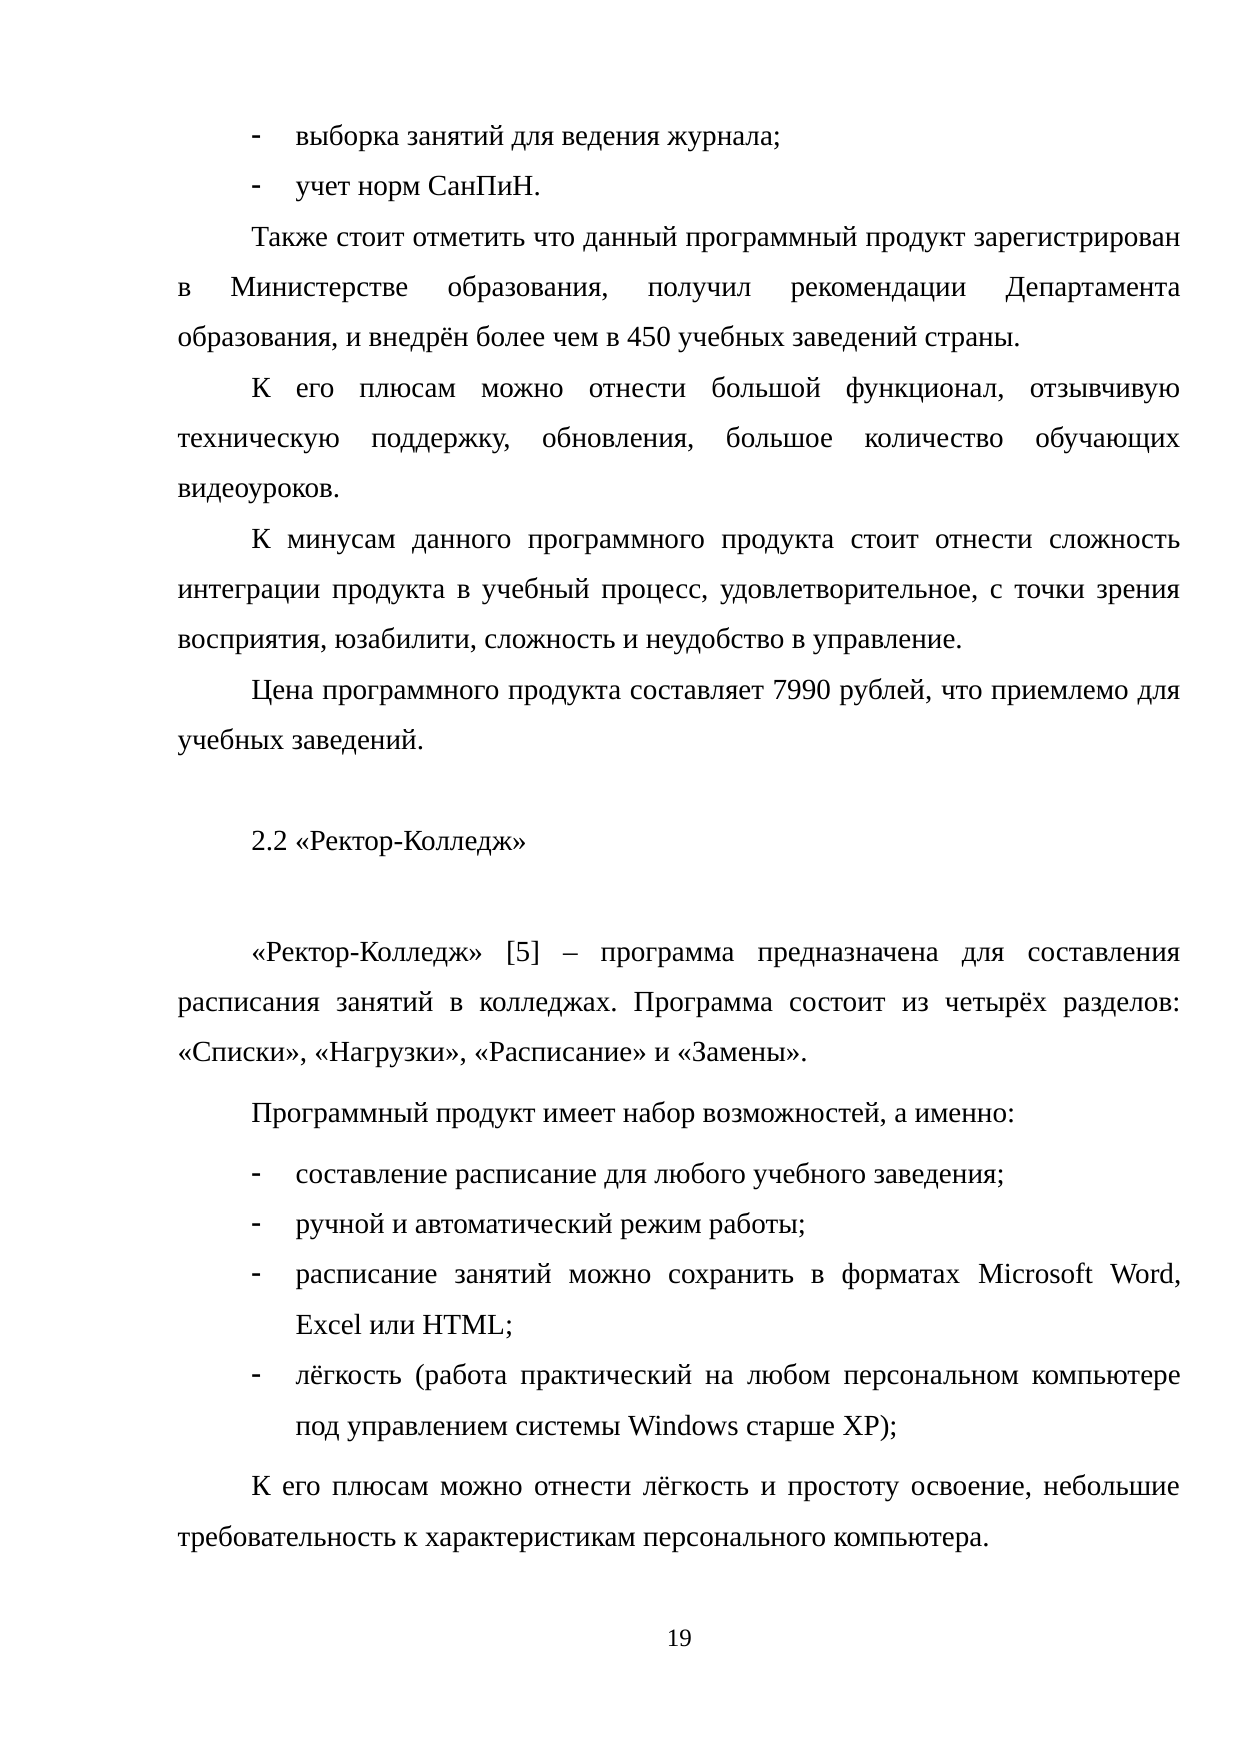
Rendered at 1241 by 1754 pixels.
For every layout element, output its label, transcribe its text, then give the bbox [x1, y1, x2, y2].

list ручной и автоматический режим работы; [251, 1206, 1181, 1240]
text Также стоит отметить что данный программный продукт зарегистрирован в Министерстве образования, получил рекомендации Департамента образования, и внедрён более чем в 450 учебных заведений страны. [177, 219, 1181, 353]
text К минусам данного программного продукта стоит отнести сложность интеграции продукта в учебный процесс, удовлетворительное, с точки зрения восприятия, юзабилити, сложность и неудобство в управление. [177, 521, 1181, 655]
text К его плюсам можно отнести лёгкость и простоту освоение, небольшие требовательность к характеристикам персонального компьютера. [177, 1468, 1181, 1552]
list расписание занятий можно сохранить в форматах Microsoft Word, Excel или HTML; [251, 1257, 1181, 1341]
list составление расписание для любого учебного заведения; [251, 1156, 1181, 1189]
text Цена программного продукта составляет 7990 рублей, что приемлемо для учебных заведений. [177, 672, 1181, 756]
list учет норм СанПиН. [251, 168, 1181, 202]
text «Ректор-Колледж» [5] – программа предназначена для составления расписания занятий в колледжах. Программа состоит из четырёх разделов: «Списки», «Нагрузки», «Расписание» и «Замены». [177, 934, 1181, 1068]
text Программный продукт имеет набор возможностей, а именно: [177, 1095, 1181, 1129]
text К его плюсам можно отнести большой функционал, отзывчивую техническую поддержку, обновления, большое количество обучающих видеоуроков. [177, 370, 1181, 504]
list выборка занятий для ведения журнала; [251, 118, 1181, 152]
list лёгкость (работа практический на любом персональном компьютере под управлением системы Windows старше XP); [251, 1357, 1181, 1441]
list 2.2 «Ректор-Колледж» [251, 823, 1181, 856]
